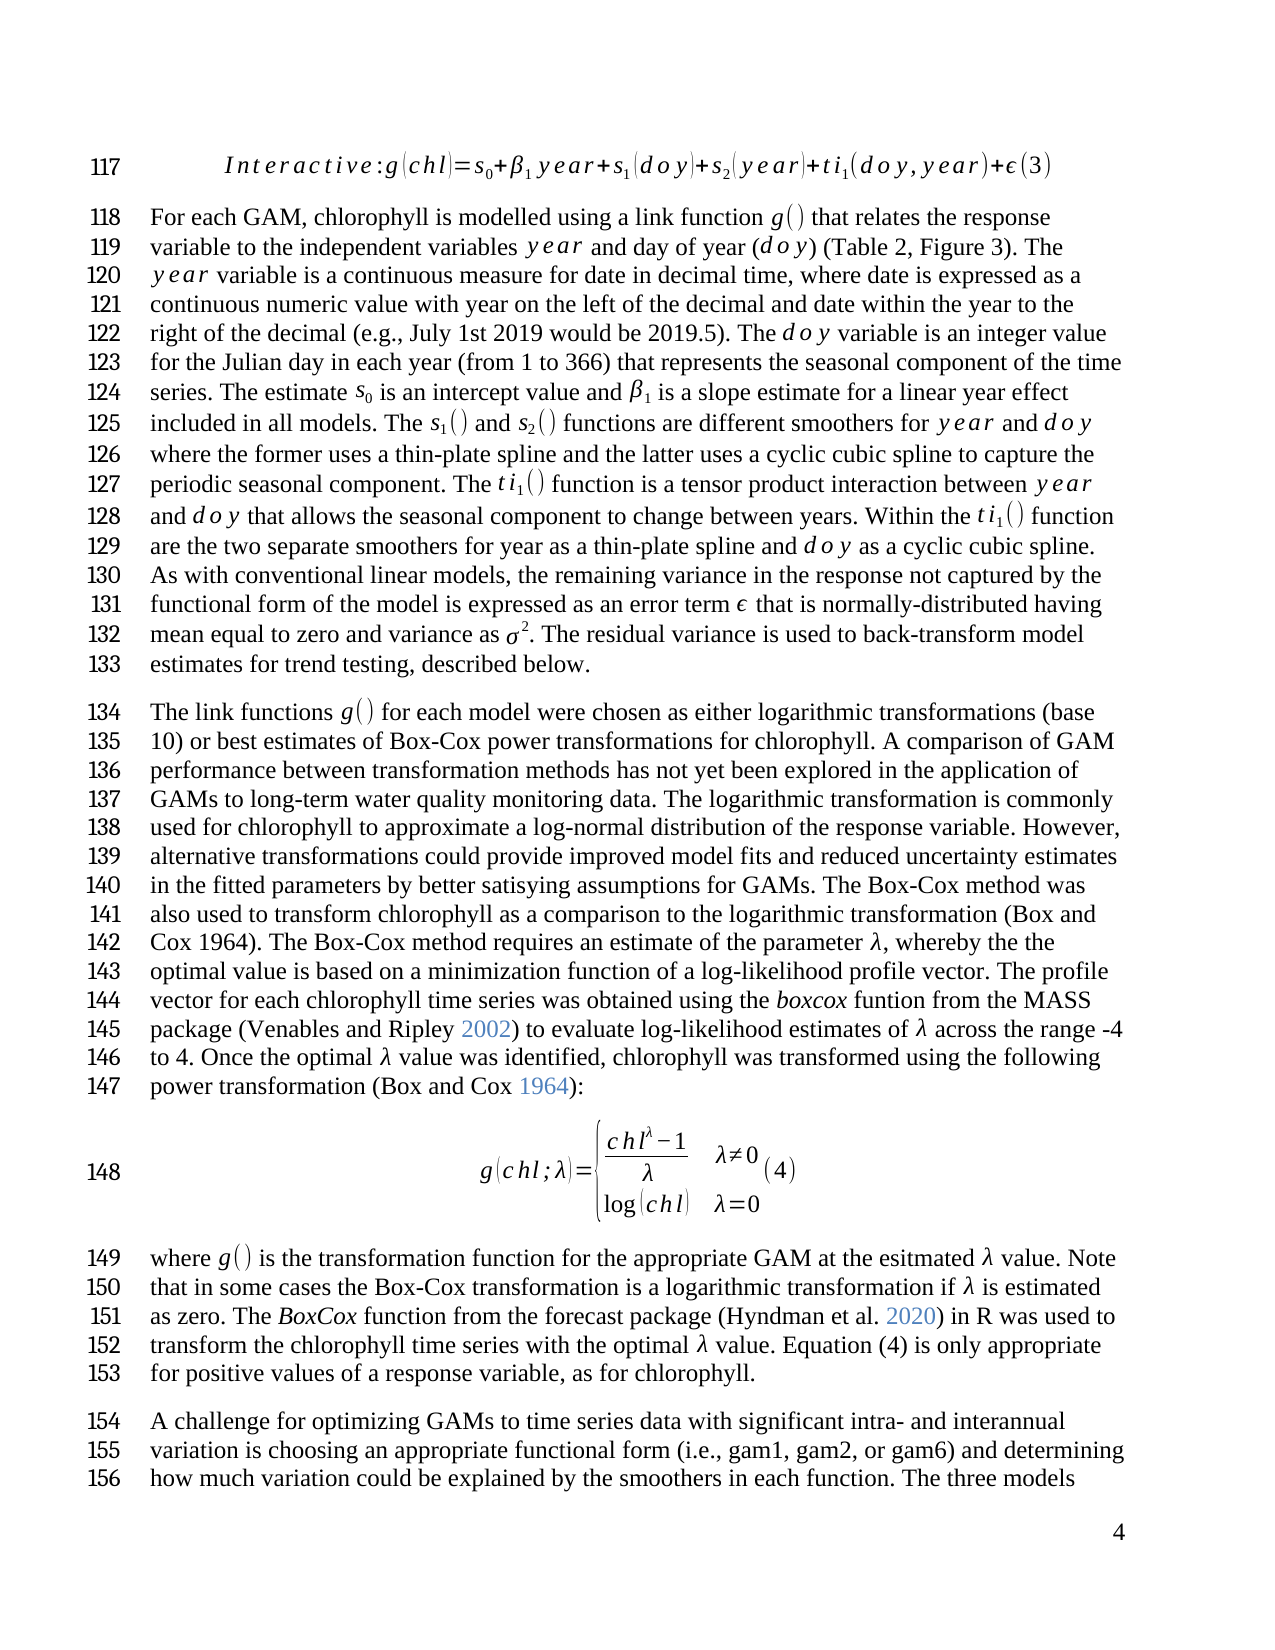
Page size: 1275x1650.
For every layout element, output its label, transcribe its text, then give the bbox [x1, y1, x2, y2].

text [150, 1406, 1125, 1492]
text where is the transformation function for the appropriate GAM at the esitmated value. Note that in some cases the Box-Cox transformation is a logarithmic transformation if is estimated as zero. The BoxCox function from the forecast package (Hyndman et al. 2020) in R was used to transform the chlorophyll time series with the optimal value. Equation (4) is only appropriate for positive values of a response variable, as for chlorophyll. [150, 1242, 1125, 1387]
text For each GAM, chlorophyll is modelled using a link function that relates the response variable to the independent variables and day of year () (Table 2, Figure 3). The variable is a continuous measure for date in decimal time, where date is expressed as a continuous numeric value with year on the left of the decimal and date within the year to the right of the decimal (e.g., July 1st 2019 would be 2019.5). The variable is an integer value for the Julian day in each year (from 1 to 366) that represents the seasonal component of the time series. The estimate is an intercept value and is a slope estimate for a linear year effect included in all models. The and functions are different smoothers for and where the former uses a thin-plate spline and the latter uses a cyclic cubic spline to capture the periodic seasonal component. The function is a tensor product interaction between and that allows the seasonal component to change between years. Within the function are the two separate smoothers for year as a thin-plate spline and as a cyclic cubic spline. As with conventional linear models, the remaining variance in the response not captured by the functional form of the model is expressed as an error term that is normally-distributed having mean equal to zero and variance as . The residual variance is used to back-transform model estimates for trend testing, described below. [150, 202, 1125, 677]
text The link functions for each model were chosen as either logarithmic transformations (base 10) or best estimates of Box-Cox power transformations for chlorophyll. A comparison of GAM performance between transformation methods has not yet been explored in the application of GAMs to long-term water quality monitoring data. The logarithmic transformation is commonly used for chlorophyll to approximate a log-normal distribution of the response variable. However, alternative transformations could provide improved model fits and reduced uncertainty estimates in the fitted parameters by better satisying assumptions for GAMs. The Box-Cox method was also used to transform chlorophyll as a comparison to the logarithmic transformation (Box and Cox 1964). The Box-Cox method requires an estimate of the parameter , whereby the the optimal value is based on a minimization function of a log-likelihood profile vector. The profile vector for each chlorophyll time series was obtained using the boxcox funtion from the MASS package (Venables and Ripley 2002) to evaluate log-likelihood estimates of across the range -4 to 4. Once the optimal value was identified, chlorophyll was transformed using the following power transformation (Box and Cox 1964): [150, 696, 1125, 1100]
